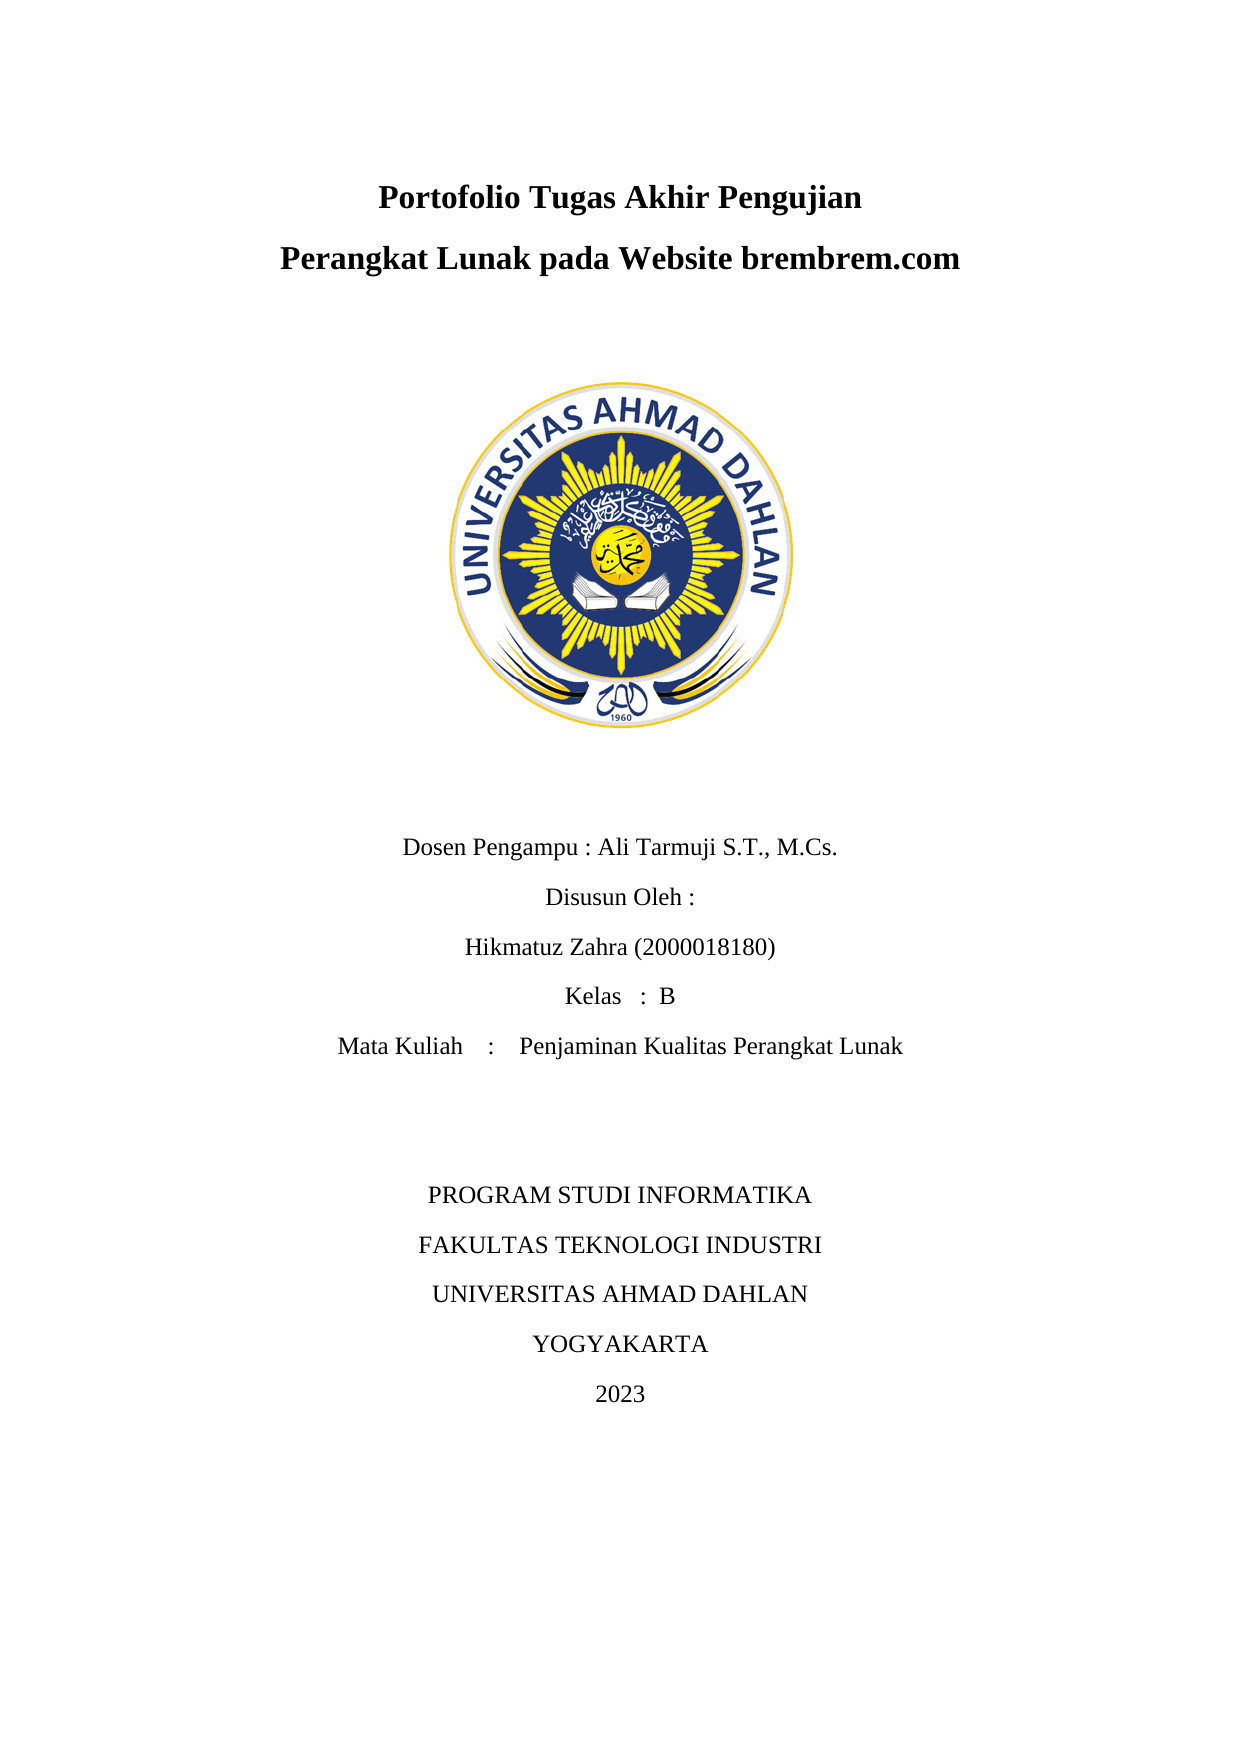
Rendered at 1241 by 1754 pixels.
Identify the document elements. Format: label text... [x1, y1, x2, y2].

text Hikmatuz Zahra (2000018180) [236, 932, 1004, 960]
text UNIVERSITAS AHMAD DAHLAN [236, 1279, 1004, 1308]
text FAKULTAS TEKNOLOGI INDUSTRI [236, 1230, 1004, 1258]
text PROGRAM STUDI INFORMATIKA [236, 1180, 1004, 1209]
picture [327, 347, 914, 762]
text Dosen Pengampu : Ali Tarmuji S.T., M.Cs. [236, 832, 1004, 861]
text Mata Kuliah : Penjaminan Kualitas Perangkat Lunak [236, 1031, 1004, 1060]
text YOGYAKARTA [236, 1329, 1004, 1358]
text Kelas : B [236, 981, 1004, 1010]
text Perangkat Lunak pada Website brembrem.com [236, 238, 1004, 276]
text Portofolio Tugas Akhir Pengujian [236, 177, 1004, 216]
text 2023 [236, 1379, 1004, 1407]
text Disusun Oleh : [236, 882, 1004, 911]
